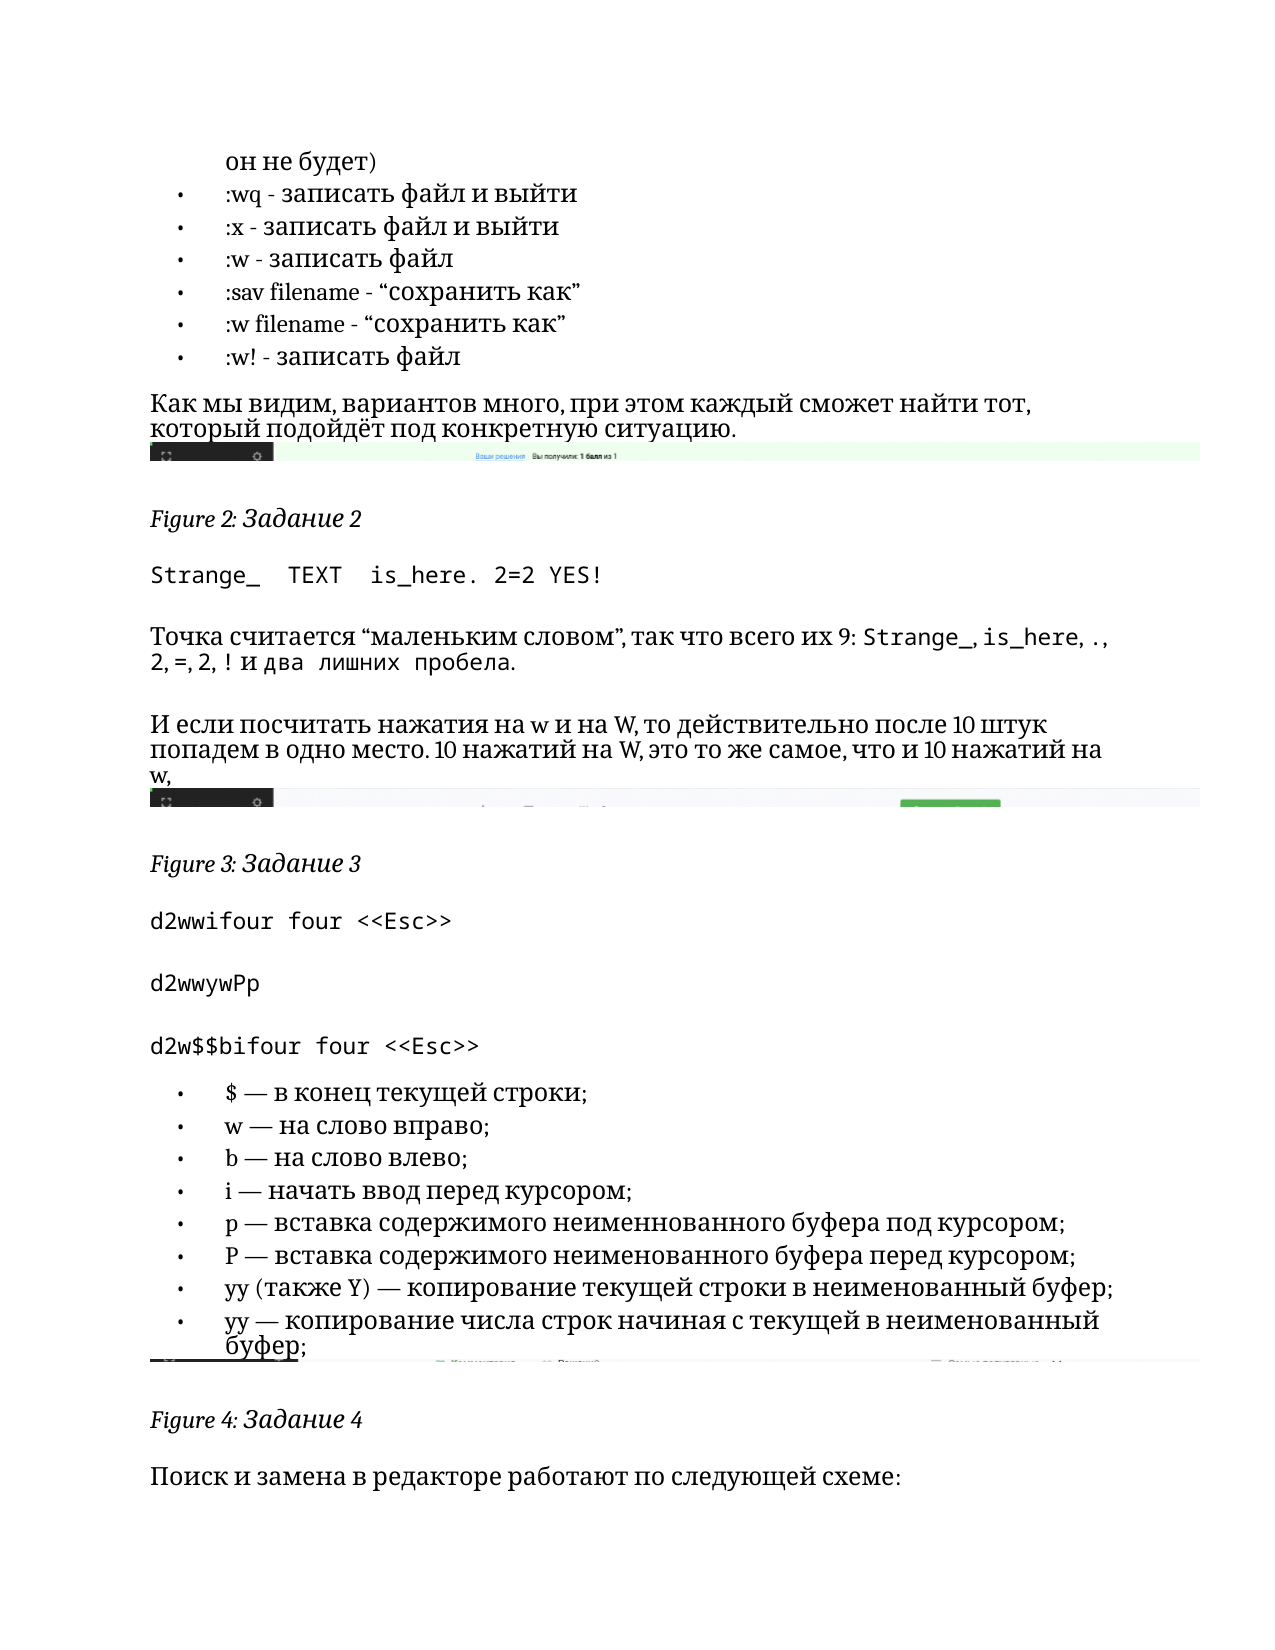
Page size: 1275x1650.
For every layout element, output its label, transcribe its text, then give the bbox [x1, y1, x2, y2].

text d2wwifour four <<Esc>> [150, 909, 1125, 934]
list yy — копирование числа строк начиная с текущей в неименованный буфер; [175, 1309, 1125, 1359]
text Figure 4: Задание 4 [150, 1409, 1125, 1434]
list yy (также Y) — копирование текущей строки в неименованный буфер; [175, 1277, 1068, 1302]
text Точка считается “маленьким словом”, так что всего их 9: Strange_, is_here, ., 2, =, 2, ! и два лишних пробела. [150, 626, 1125, 676]
text Strange_ TEXT is_here. 2=2 YES! [150, 563, 1125, 588]
list $ — в конец текущей строки; [175, 1082, 1125, 1107]
text Поиск и замена в редакторе работают по следующей схеме: [150, 1465, 1125, 1490]
list :x - записать файл и выйти [175, 215, 1125, 240]
list :sav filename - “сохранить как” [175, 280, 1125, 305]
text Figure 2: Задание 2 [150, 507, 1125, 532]
text И если посчитать нажатия на w и на W, то действительно после 10 штук попадем в одно место. 10 нажатий на W, это то же самое, что и 10 нажатий на w, [150, 713, 1125, 788]
text d2w$$bifour four <<Esc>> [150, 1034, 1125, 1059]
list p — вставка содержимого неименнованного буфера под курсором; [830, 1212, 1125, 1237]
list p — вставка содержимого неименнованного буфера под курсором; [175, 1212, 828, 1237]
list w — на слово вправо; [175, 1114, 1125, 1139]
list b — на слово влево; [175, 1147, 1125, 1172]
list :w filename - “сохранить как” [175, 312, 1125, 337]
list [175, 150, 1125, 175]
list P — вставка содержимого неименованного буфера перед курсором; [175, 1244, 1125, 1269]
list :wq - записать файл и выйти [175, 182, 1125, 207]
list :w! - записать файл [175, 345, 1125, 370]
list :w - записать файл [175, 247, 1125, 272]
text Как мы видим, вариантов много, при этом каждый сможет найти тот, который подойдёт под конкретную ситуацию. [150, 392, 1125, 442]
text d2wwywPp [150, 972, 1125, 997]
list i — начать ввод перед курсором; [175, 1179, 1125, 1204]
text Figure 3: Задание 3 [150, 853, 1125, 878]
